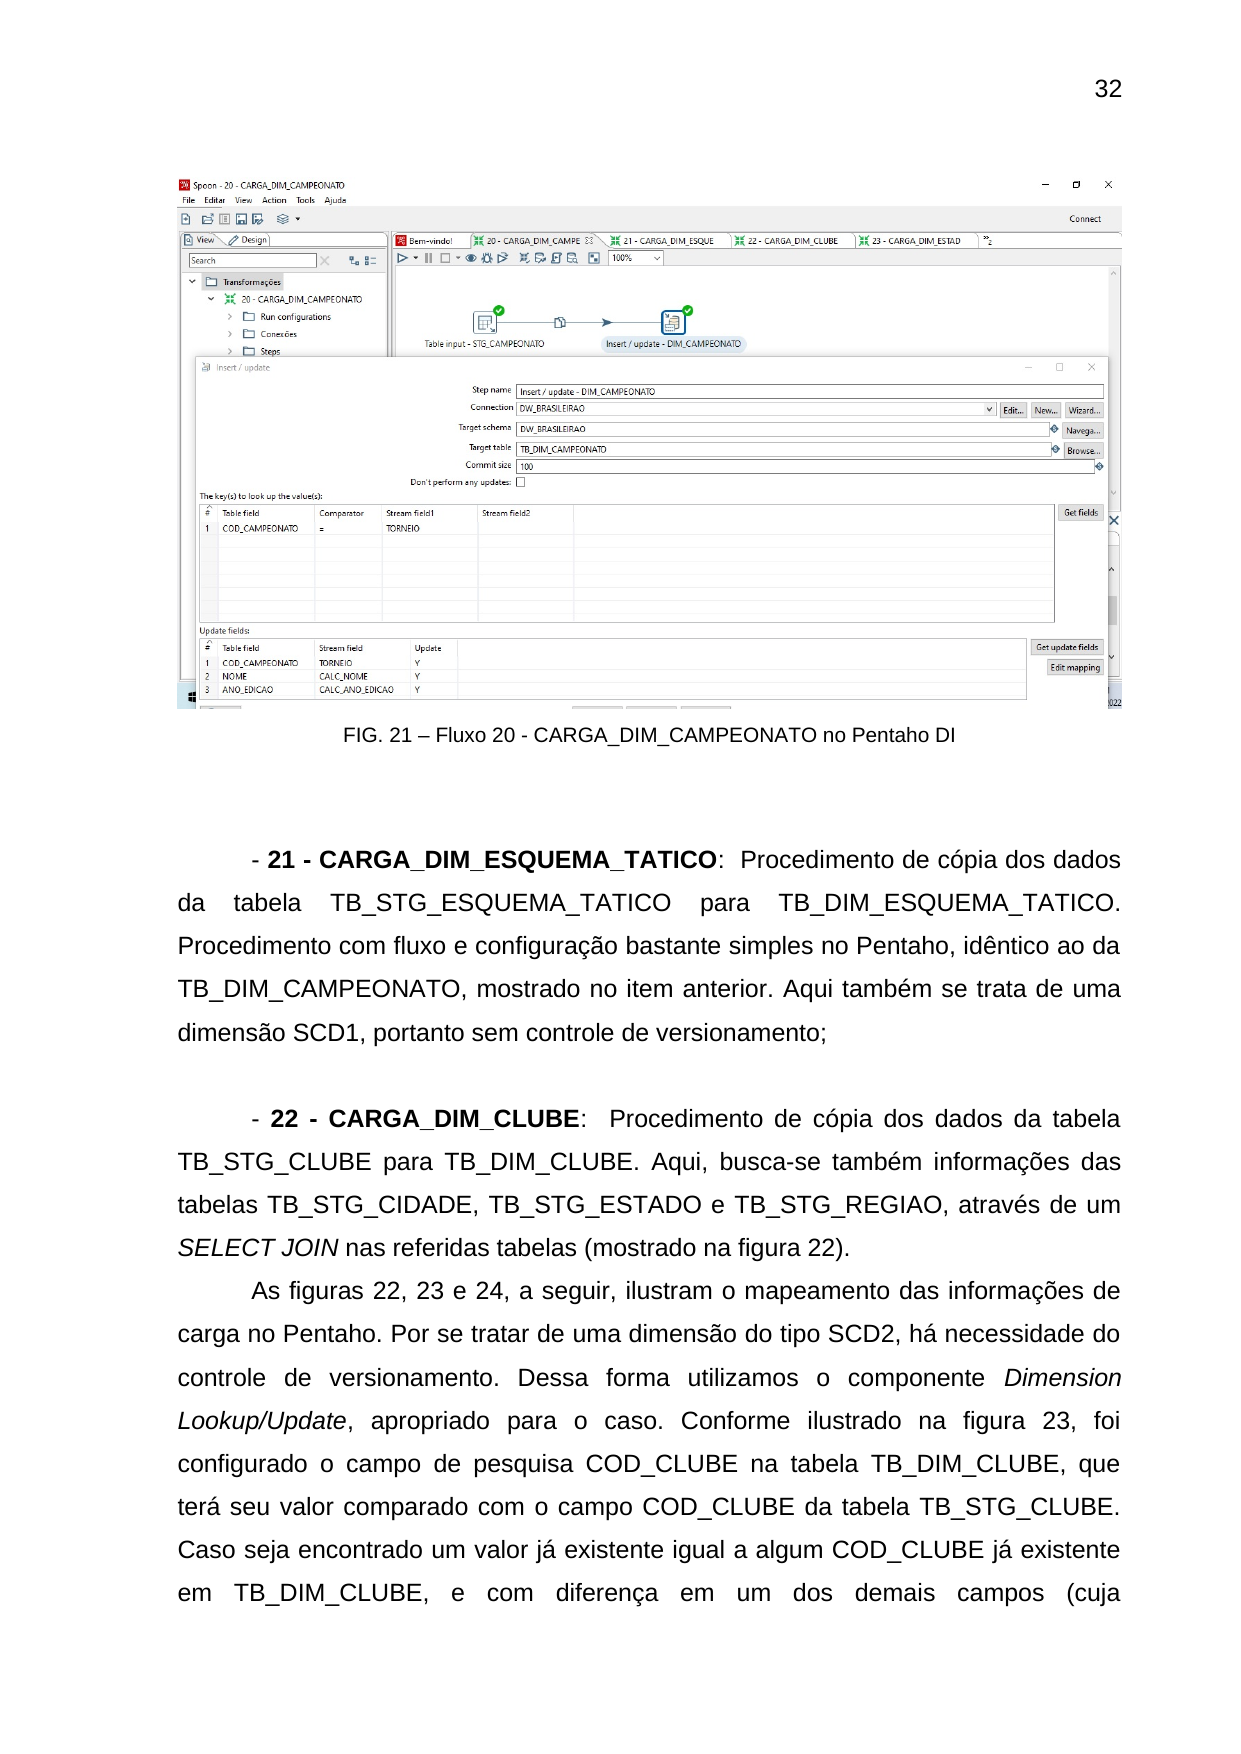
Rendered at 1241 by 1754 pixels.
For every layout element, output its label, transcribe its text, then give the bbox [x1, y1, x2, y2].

picture [177, 177, 1122, 709]
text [177, 1276, 1122, 1607]
text - 21 - CARGA_DIM_ESQUEMA_TATICO: Procedimento de cópia dos dados da tabela TB_STG_ESQUEMA_TATICO para TB_DIM_ESQUEMA_TATICO. Procedimento com fluxo e configuração bastante simples no Pentaho, idêntico ao da TB_DIM_CAMPEONATO, mostrado no item anterior. Aqui também se trata de uma dimensão SCD1, portanto sem controle de versionamento; [177, 845, 1122, 1046]
text - 22 - CARGA_DIM_CLUBE: Procedimento de cópia dos dados da tabela TB_STG_CLUBE para TB_DIM_CLUBE. Aqui, busca-se também informações das tabelas TB_STG_CIDADE, TB_STG_ESTADO e TB_STG_REGIAO, através de um SELECT JOIN nas referidas tabelas (mostrado na figura 22). [177, 1104, 1122, 1262]
text FIG. 21 – Fluxo 20 - CARGA_DIM_CAMPEONATO no Pentaho DI [177, 723, 1122, 747]
